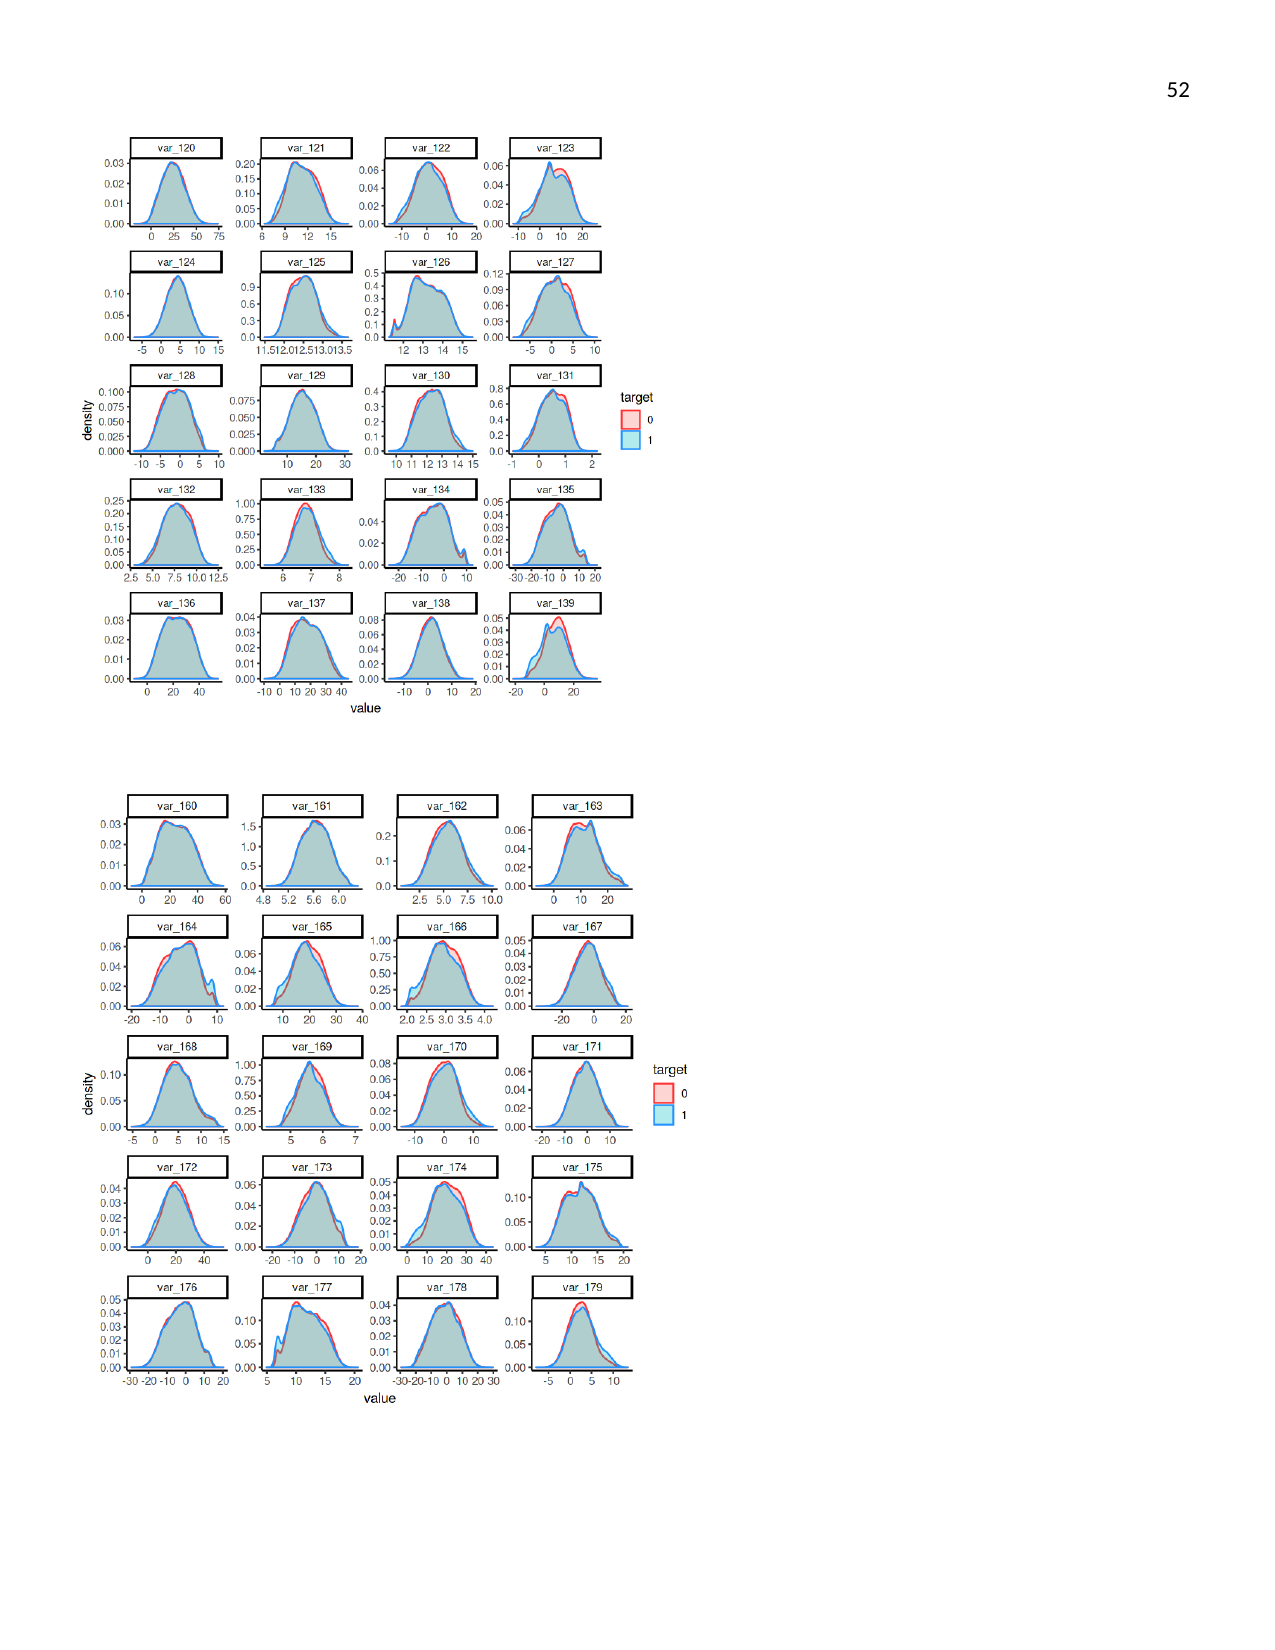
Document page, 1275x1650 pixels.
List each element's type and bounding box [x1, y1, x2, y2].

picture [75, 787, 700, 1413]
picture [75, 131, 666, 722]
